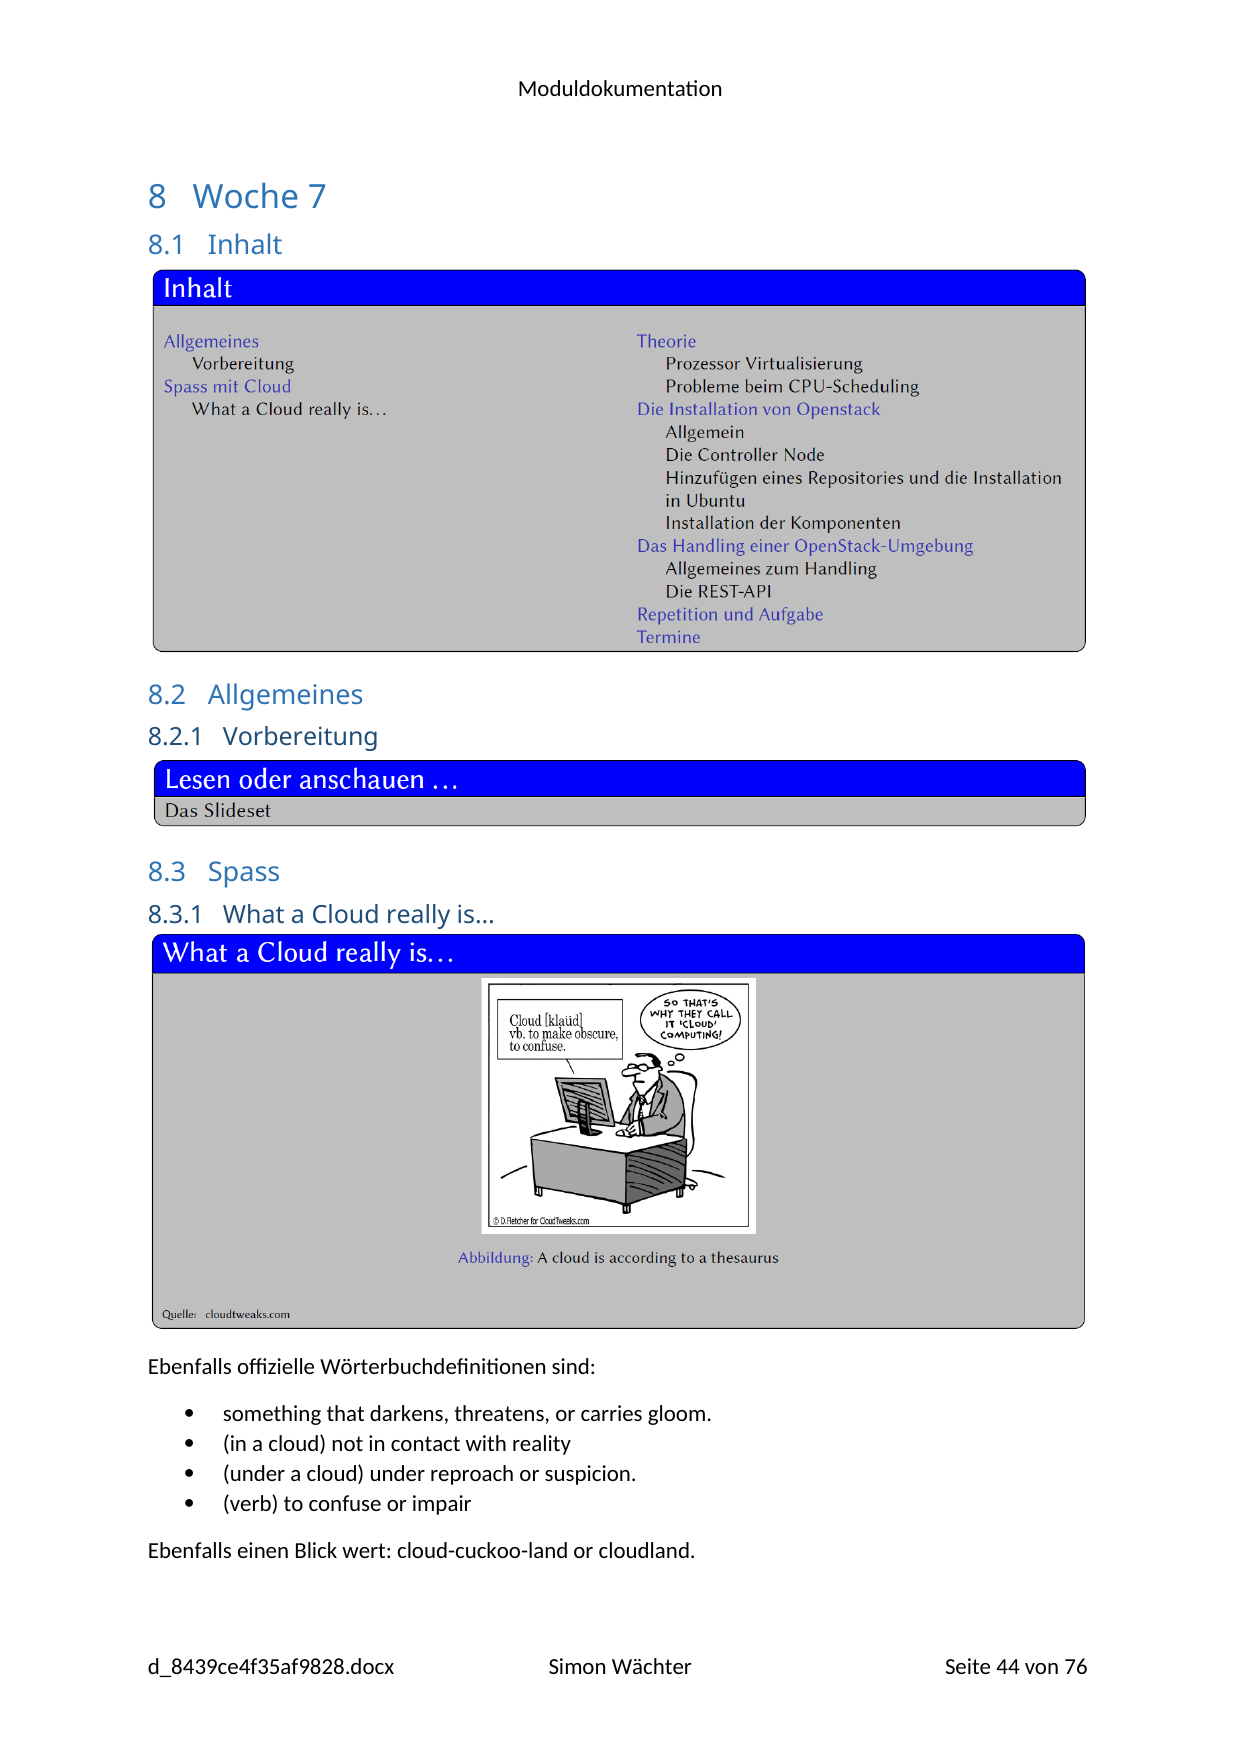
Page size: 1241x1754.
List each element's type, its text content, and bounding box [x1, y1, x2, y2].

subtitle Spass [148, 852, 1093, 889]
text Ebenfalls offizielle Wörterbuchdefinitionen sind: [148, 1352, 1093, 1380]
subtitle Woche 7 [148, 173, 1093, 218]
list something that darkens, threatens, or carries gloom. [185, 1399, 1093, 1427]
subtitle Inhalt [148, 226, 1093, 263]
list (under a cloud) under reproach or suspicion. [185, 1459, 1093, 1487]
picture [147, 755, 1093, 834]
picture [147, 933, 1093, 1334]
subtitle Vorbereitung [148, 719, 1093, 753]
list (in a cloud) not in contact with reality [185, 1429, 1093, 1457]
text Ebenfalls einen Blick wert: cloud-cuckoo-land or cloudland. [148, 1536, 1093, 1564]
subtitle Allgemeines [148, 675, 1093, 712]
subtitle What a Cloud really is… [148, 896, 1093, 930]
picture [147, 265, 1093, 657]
list (verb) to confuse or impair [185, 1489, 1093, 1517]
